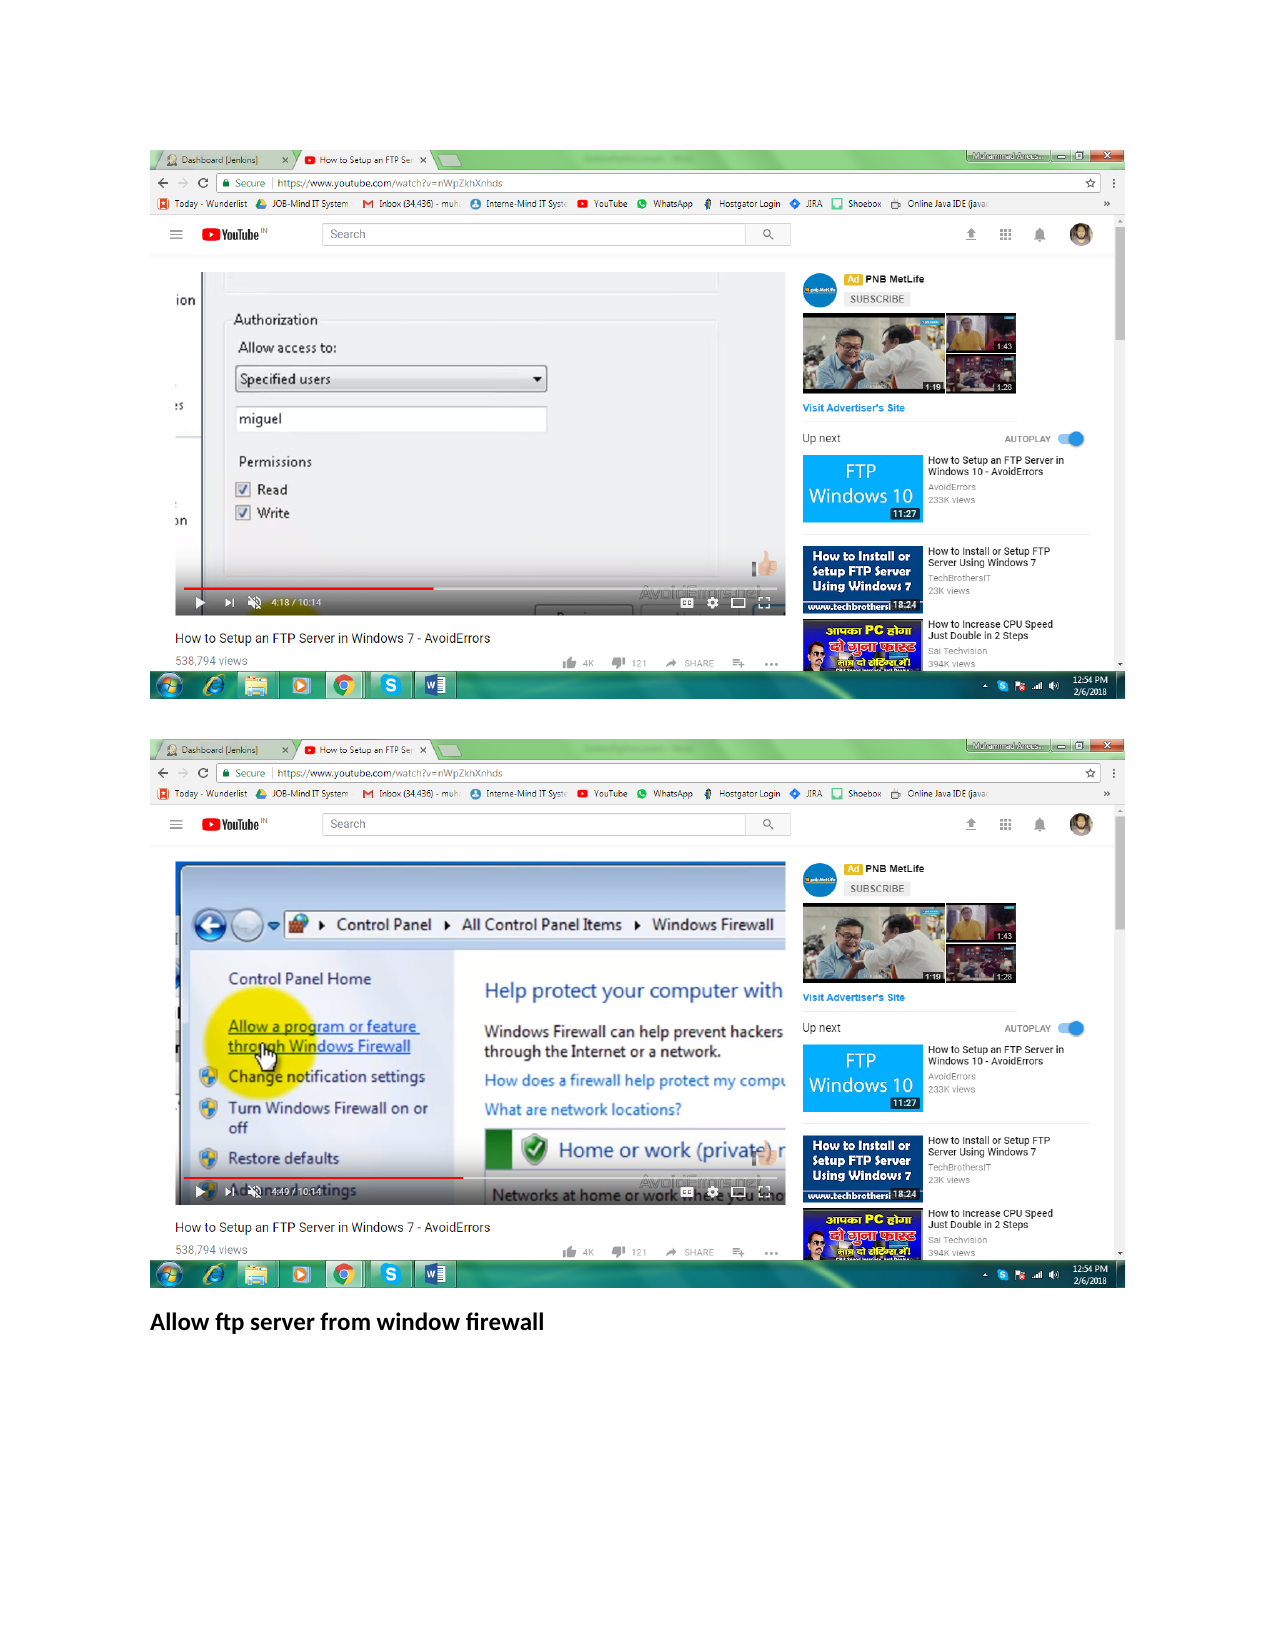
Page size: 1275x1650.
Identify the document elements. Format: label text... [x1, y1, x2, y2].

picture [150, 739, 1125, 1288]
picture [150, 150, 1125, 699]
text Allow ftp server from window firewall [150, 1306, 1125, 1337]
